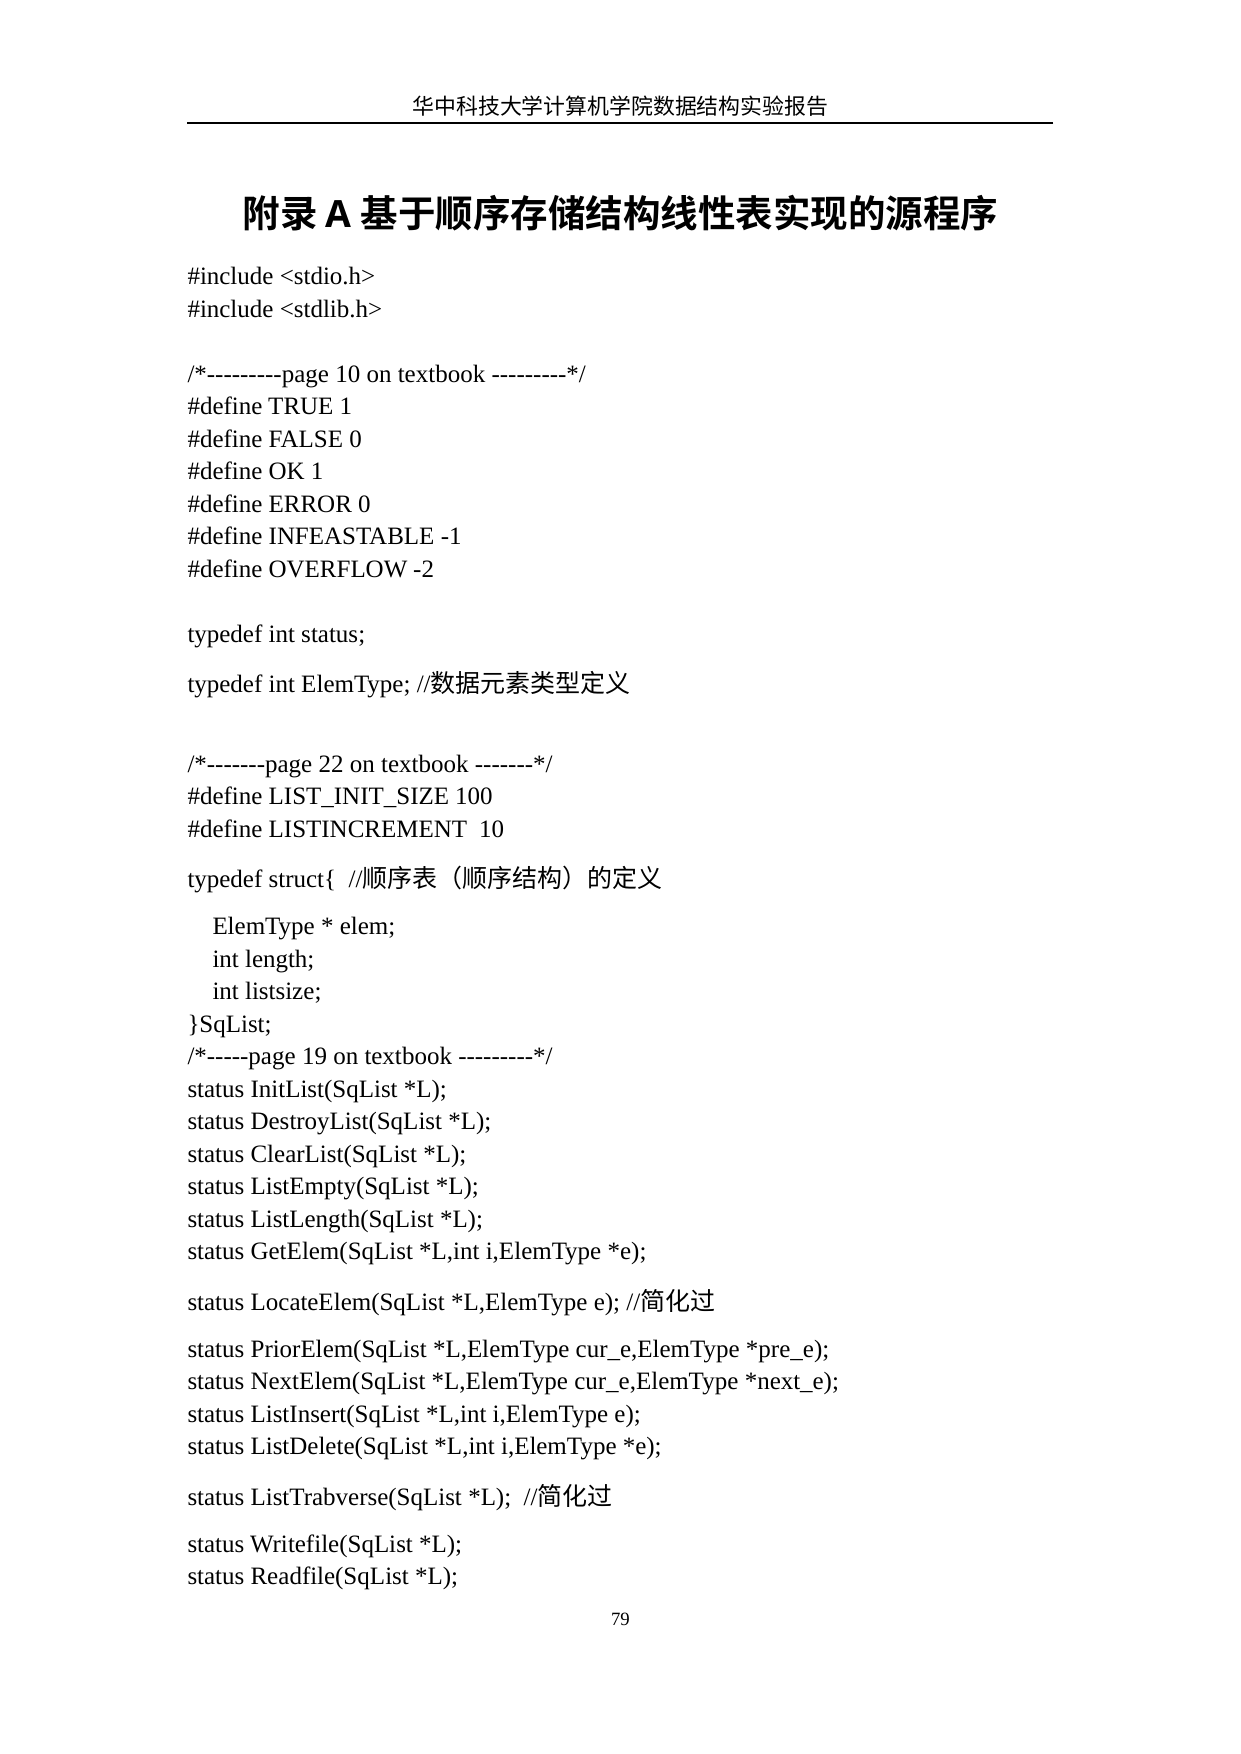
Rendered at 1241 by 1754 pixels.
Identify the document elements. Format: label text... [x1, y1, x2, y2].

text status Writefile(SqList *L); [187, 1527, 1053, 1559]
text status ListDelete(SqList *L,int i,ElemType *e); [187, 1429, 1053, 1462]
text status GetElem(SqList *L,int i,ElemType *e); [187, 1234, 1053, 1267]
text }SqList; [187, 1007, 1053, 1039]
text typedef struct{ //顺序表（顺序结构）的定义 [187, 844, 1053, 909]
text #define LISTINCREMENT 10 [187, 812, 1053, 844]
text status ListTrabverse(SqList *L); //简化过 [187, 1462, 1053, 1527]
text status PriorElem(SqList *L,ElemType cur_e,ElemType *pre_e); [187, 1332, 1053, 1364]
text #include <stdlib.h> [187, 292, 1053, 324]
text /*---------page 10 on textbook ---------*/ [187, 357, 1053, 389]
text status LocateElem(SqList *L,ElemType e); //简化过 [187, 1267, 1053, 1332]
text #include <stdio.h> [187, 259, 1053, 292]
text status DestroyList(SqList *L); [187, 1104, 1053, 1137]
text #define OVERFLOW -2 [187, 552, 1053, 584]
text typedef int status; [187, 617, 1053, 649]
text int length; [187, 942, 1053, 974]
text #define LIST_INIT_SIZE 100 [187, 779, 1053, 812]
text status ClearList(SqList *L); [187, 1137, 1053, 1169]
text status InitList(SqList *L); [187, 1072, 1053, 1104]
text #define TRUE 1 [187, 389, 1053, 422]
text status Readfile(SqList *L); [187, 1559, 1053, 1592]
text /*-------page 22 on textbook -------*/ [187, 747, 1053, 779]
text status NextElem(SqList *L,ElemType cur_e,ElemType *next_e); [187, 1364, 1053, 1397]
text status ListLength(SqList *L); [187, 1202, 1053, 1234]
text /*-----page 19 on textbook ---------*/ [187, 1039, 1053, 1072]
text #define FALSE 0 [187, 422, 1053, 454]
text #define INFEASTABLE -1 [187, 519, 1053, 552]
text ElemType * elem; [187, 909, 1053, 942]
text status ListEmpty(SqList *L); [187, 1169, 1053, 1202]
subtitle 附录A 基于顺序存储结构线性表实现的源程序 [187, 178, 1053, 243]
text status ListInsert(SqList *L,int i,ElemType e); [187, 1397, 1053, 1429]
text int listsize; [187, 974, 1053, 1007]
text #define OK 1 [187, 454, 1053, 487]
text typedef int ElemType; //数据元素类型定义 [187, 649, 1053, 714]
text #define ERROR 0 [187, 487, 1053, 519]
